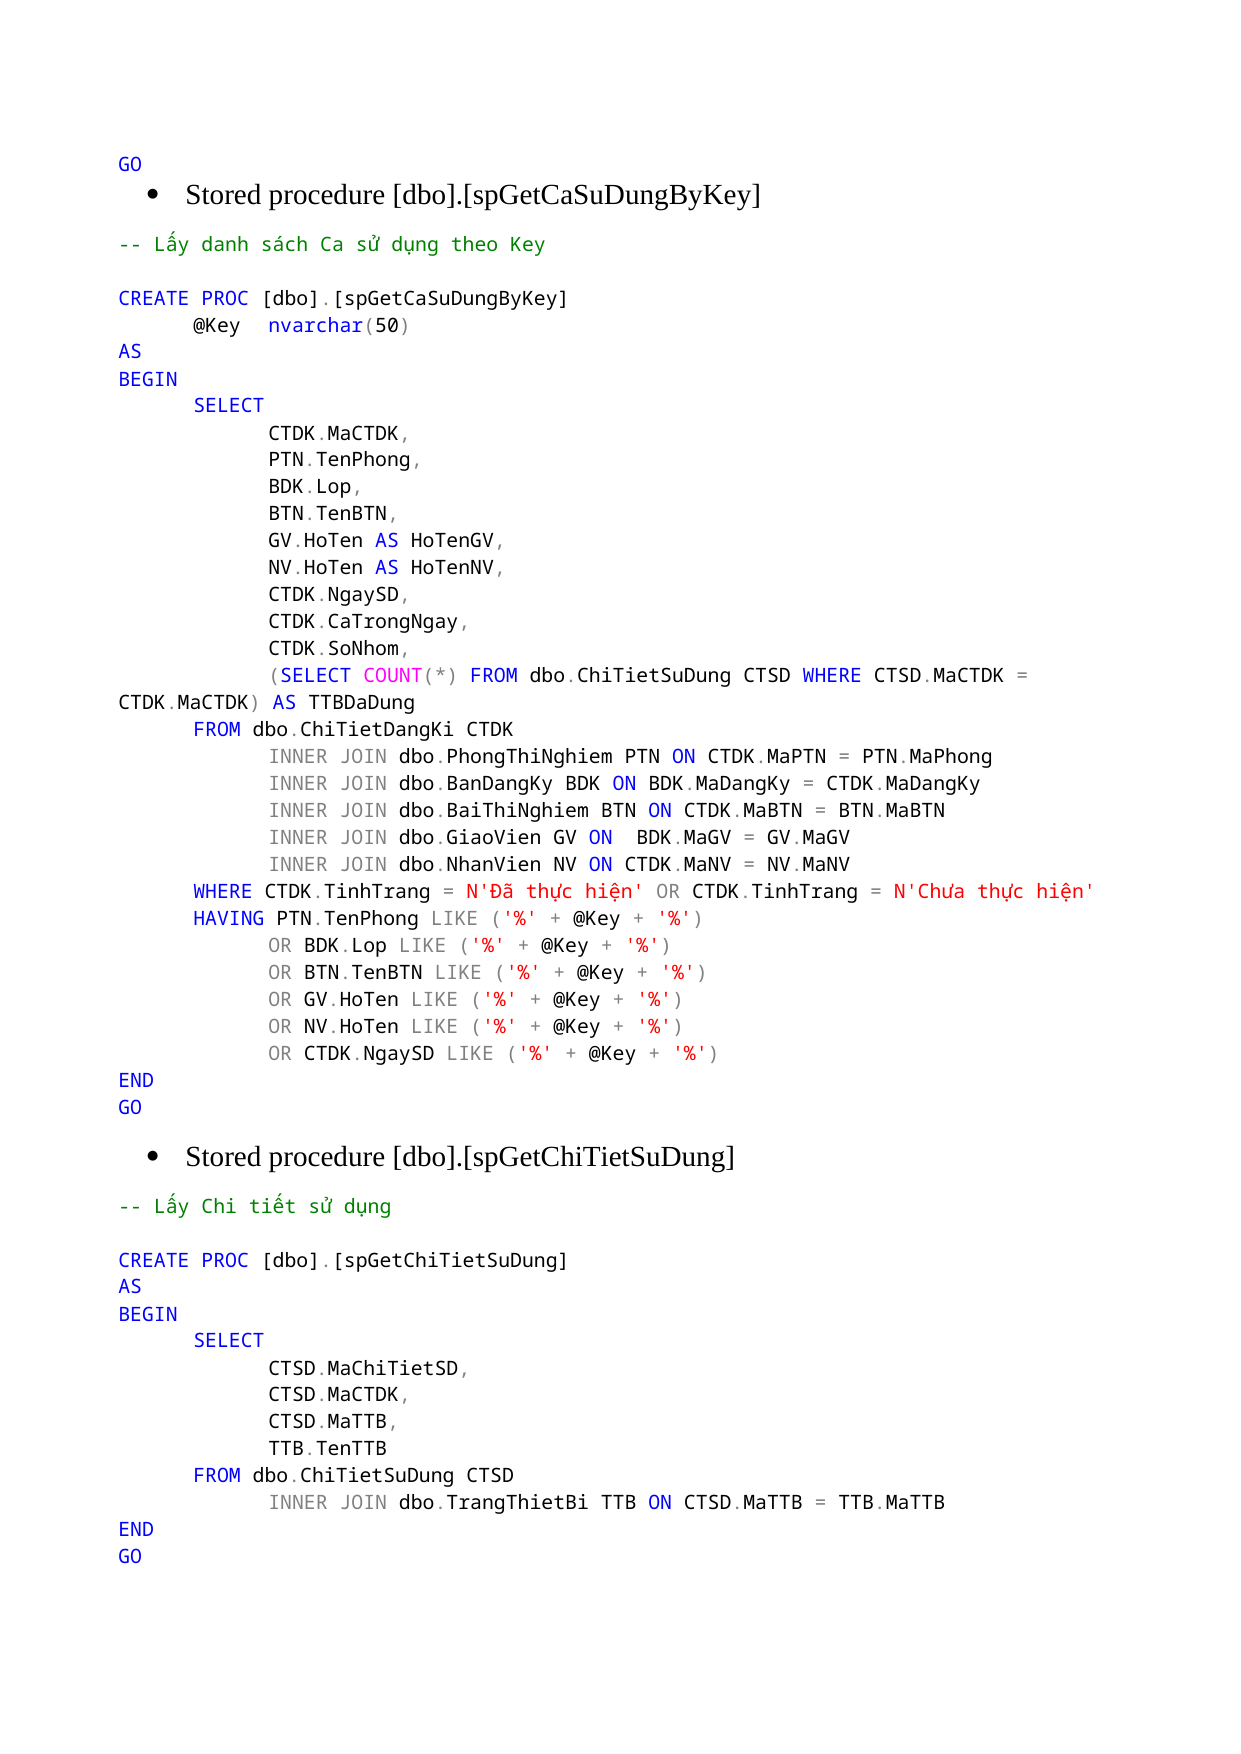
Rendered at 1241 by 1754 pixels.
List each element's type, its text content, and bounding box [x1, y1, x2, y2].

text OR BDK.Lop LIKE ('%' + @Key + '%') [118, 931, 1107, 958]
text INNER JOIN dbo.BanDangKy BDK ON BDK.MaDangKy = CTDK.MaDangKy [118, 769, 1107, 796]
text OR CTDK.NgaySD LIKE ('%' + @Key + '%') [118, 1039, 1107, 1066]
text NV.HoTen AS HoTenNV, [118, 554, 1107, 581]
text WHERE CTDK.TinhTrang = N'Đã thực hiện' OR CTDK.TinhTrang = N'Chưa thực hiện' [118, 877, 1107, 904]
text PTN.TenPhong, [118, 446, 1107, 473]
text BTN.TenBTN, [118, 500, 1107, 527]
text INNER JOIN dbo.BaiThiNghiem BTN ON CTDK.MaBTN = BTN.MaBTN [118, 796, 1107, 823]
list Stored procedure [dbo].[spGetCaSuDungByKey] [148, 177, 1107, 211]
text GO [118, 1093, 1107, 1120]
text SELECT [118, 1327, 1107, 1354]
text INNER JOIN dbo.GiaoVien GV ON BDK.MaGV = GV.MaGV [118, 823, 1107, 850]
text -- Lấy danh sách Ca sử dụng theo Key [118, 230, 1107, 257]
text CREATE PROC [dbo].[spGetCaSuDungByKey] [118, 284, 1107, 311]
text (SELECT COUNT(*) FROM dbo.ChiTietSuDung CTSD WHERE CTSD.MaCTDK = CTDK.MaCTDK) AS TTBDaDung [118, 662, 1107, 716]
text FROM dbo.ChiTietDangKi CTDK [118, 716, 1107, 742]
text BEGIN [118, 1300, 1107, 1327]
text BEGIN [118, 365, 1107, 392]
text CTSD.MaChiTietSD, [118, 1354, 1107, 1381]
list Stored procedure [dbo].[spGetChiTietSuDung] [148, 1139, 1107, 1173]
text OR GV.HoTen LIKE ('%' + @Key + '%') [118, 985, 1107, 1012]
text INNER JOIN dbo.TrangThietBi TTB ON CTSD.MaTTB = TTB.MaTTB [118, 1489, 1107, 1516]
text CTSD.MaCTDK, [118, 1381, 1107, 1408]
text OR NV.HoTen LIKE ('%' + @Key + '%') [118, 1012, 1107, 1039]
text CTSD.MaTTB, [118, 1408, 1107, 1435]
text GO [118, 1543, 1107, 1569]
text CTDK.MaCTDK, [118, 419, 1107, 446]
text AS [118, 338, 1107, 365]
text AS [118, 1273, 1107, 1300]
text GO [118, 150, 1107, 177]
text END [118, 1516, 1107, 1543]
text BDK.Lop, [118, 473, 1107, 500]
text CREATE PROC [dbo].[spGetChiTietSuDung] [118, 1246, 1107, 1273]
text GV.HoTen AS HoTenGV, [118, 527, 1107, 554]
text FROM dbo.ChiTietSuDung CTSD [118, 1462, 1107, 1489]
text CTDK.NgaySD, [118, 581, 1107, 608]
text CTDK.CaTrongNgay, [118, 608, 1107, 634]
text INNER JOIN dbo.PhongThiNghiem PTN ON CTDK.MaPTN = PTN.MaPhong [118, 742, 1107, 769]
text END [118, 1066, 1107, 1093]
text CTDK.SoNhom, [118, 634, 1107, 662]
text OR BTN.TenBTN LIKE ('%' + @Key + '%') [118, 958, 1107, 985]
text SELECT [118, 392, 1107, 419]
text @Key nvarchar(50) [118, 311, 1107, 338]
text -- Lấy Chi tiết sử dụng [118, 1192, 1107, 1219]
text TTB.TenTTB [118, 1435, 1107, 1462]
text INNER JOIN dbo.NhanVien NV ON CTDK.MaNV = NV.MaNV [118, 850, 1107, 877]
text HAVING PTN.TenPhong LIKE ('%' + @Key + '%') [118, 904, 1107, 931]
